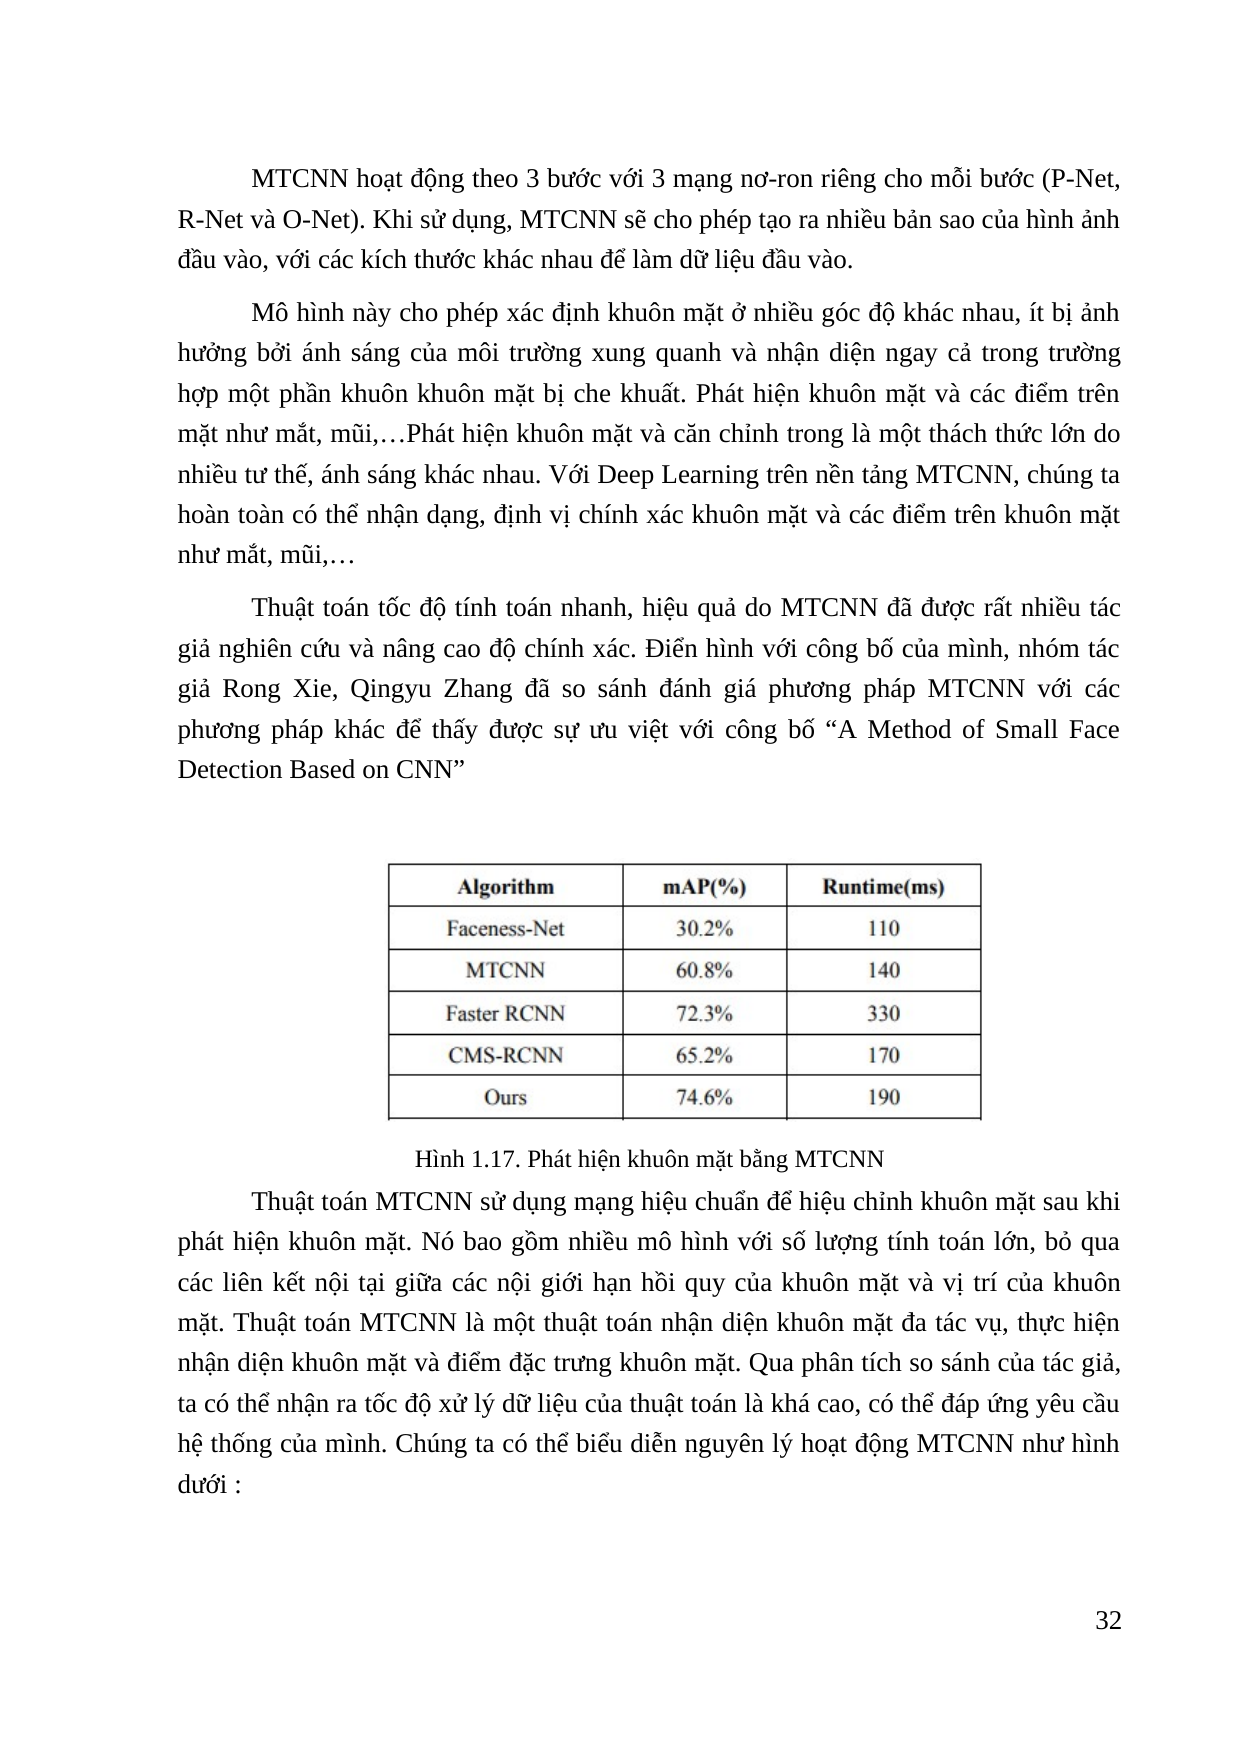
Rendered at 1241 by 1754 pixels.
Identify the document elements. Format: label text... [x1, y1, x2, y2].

text Mô hình này cho phép xác định khuôn mặt ở nhiều góc độ khác nhau, ít bị ảnh hưởng bởi ánh sáng của môi trường xung quanh và nhận diện ngay cả trong trường hợp một phần khuôn khuôn mặt bị che khuất. Phát hiện khuôn mặt và các điểm trên mặt như mắt, mũi,…Phát hiện khuôn mặt và căn chỉnh trong là một thách thức lớn do nhiều tư thế, ánh sáng khác nhau. Với Deep Learning trên nền tảng MTCNN, chúng ta hoàn toàn có thể nhận dạng, định vị chính xác khuôn mặt và các điểm trên khuôn mặt như mắt, mũi,… [177, 296, 1122, 570]
picture [384, 858, 989, 1122]
text Thuật toán MTCNN sử dụng mạng hiệu chuẩn để hiệu chỉnh khuôn mặt sau khi phát hiện khuôn mặt. Nó bao gồm nhiều mô hình với số lượng tính toán lớn, bỏ qua các liên kết nội tại giữa các nội giới hạn hồi quy của khuôn mặt và vị trí của khuôn mặt. Thuật toán MTCNN là một thuật toán nhận diện khuôn mặt đa tác vụ, thực hiện nhận diện khuôn mặt và điểm đặc trưng khuôn mặt. Qua phân tích so sánh của tác giả, ta có thể nhận ra tốc độ xử lý dữ liệu của thuật toán là khá cao, có thể đáp ứng yêu cầu hệ thống của mình. Chúng ta có thể biểu diễn nguyên lý hoạt động MTCNN như hình dưới : [177, 1185, 1122, 1499]
text MTCNN hoạt động theo 3 bước với 3 mạng nơ-ron riêng cho mỗi bước (P-Net, R-Net và O-Net). Khi sử dụng, MTCNN sẽ cho phép tạo ra nhiều bản sao của hình ảnh đầu vào, với các kích thước khác nhau để làm dữ liệu đầu vào. [177, 162, 1122, 274]
text Thuật toán tốc độ tính toán nhanh, hiệu quả do MTCNN đã được rất nhiều tác giả nghiên cứu và nâng cao độ chính xác. Điển hình với công bố của mình, nhóm tác giả Rong Xie, Qingyu Zhang đã so sánh đánh giá phương pháp MTCNN với các phương pháp khác để thấy được sự ưu việt với công bố “A Method of Small Face Detection Based on CNN” [177, 591, 1122, 784]
